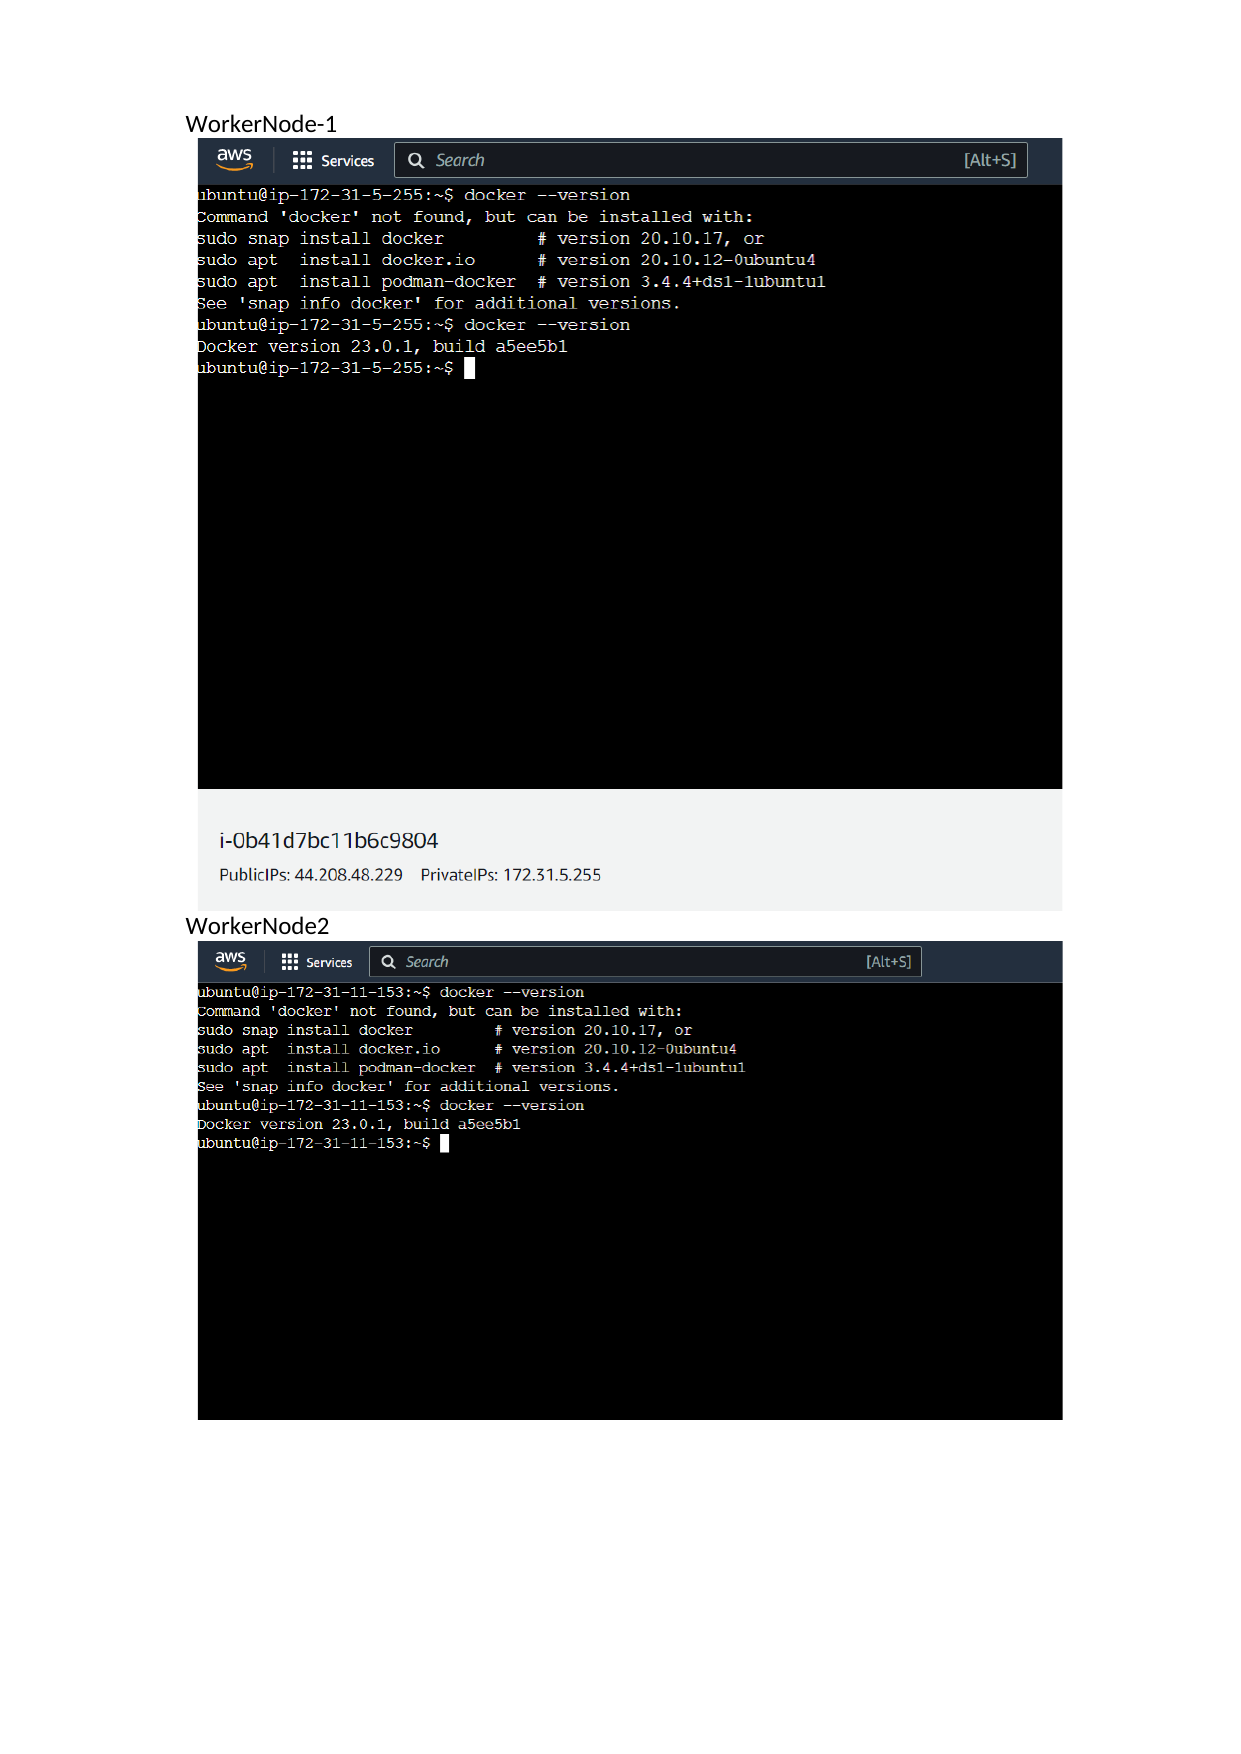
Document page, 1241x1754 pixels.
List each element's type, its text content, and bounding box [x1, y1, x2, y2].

picture [197, 941, 1063, 1420]
picture [197, 138, 1063, 911]
